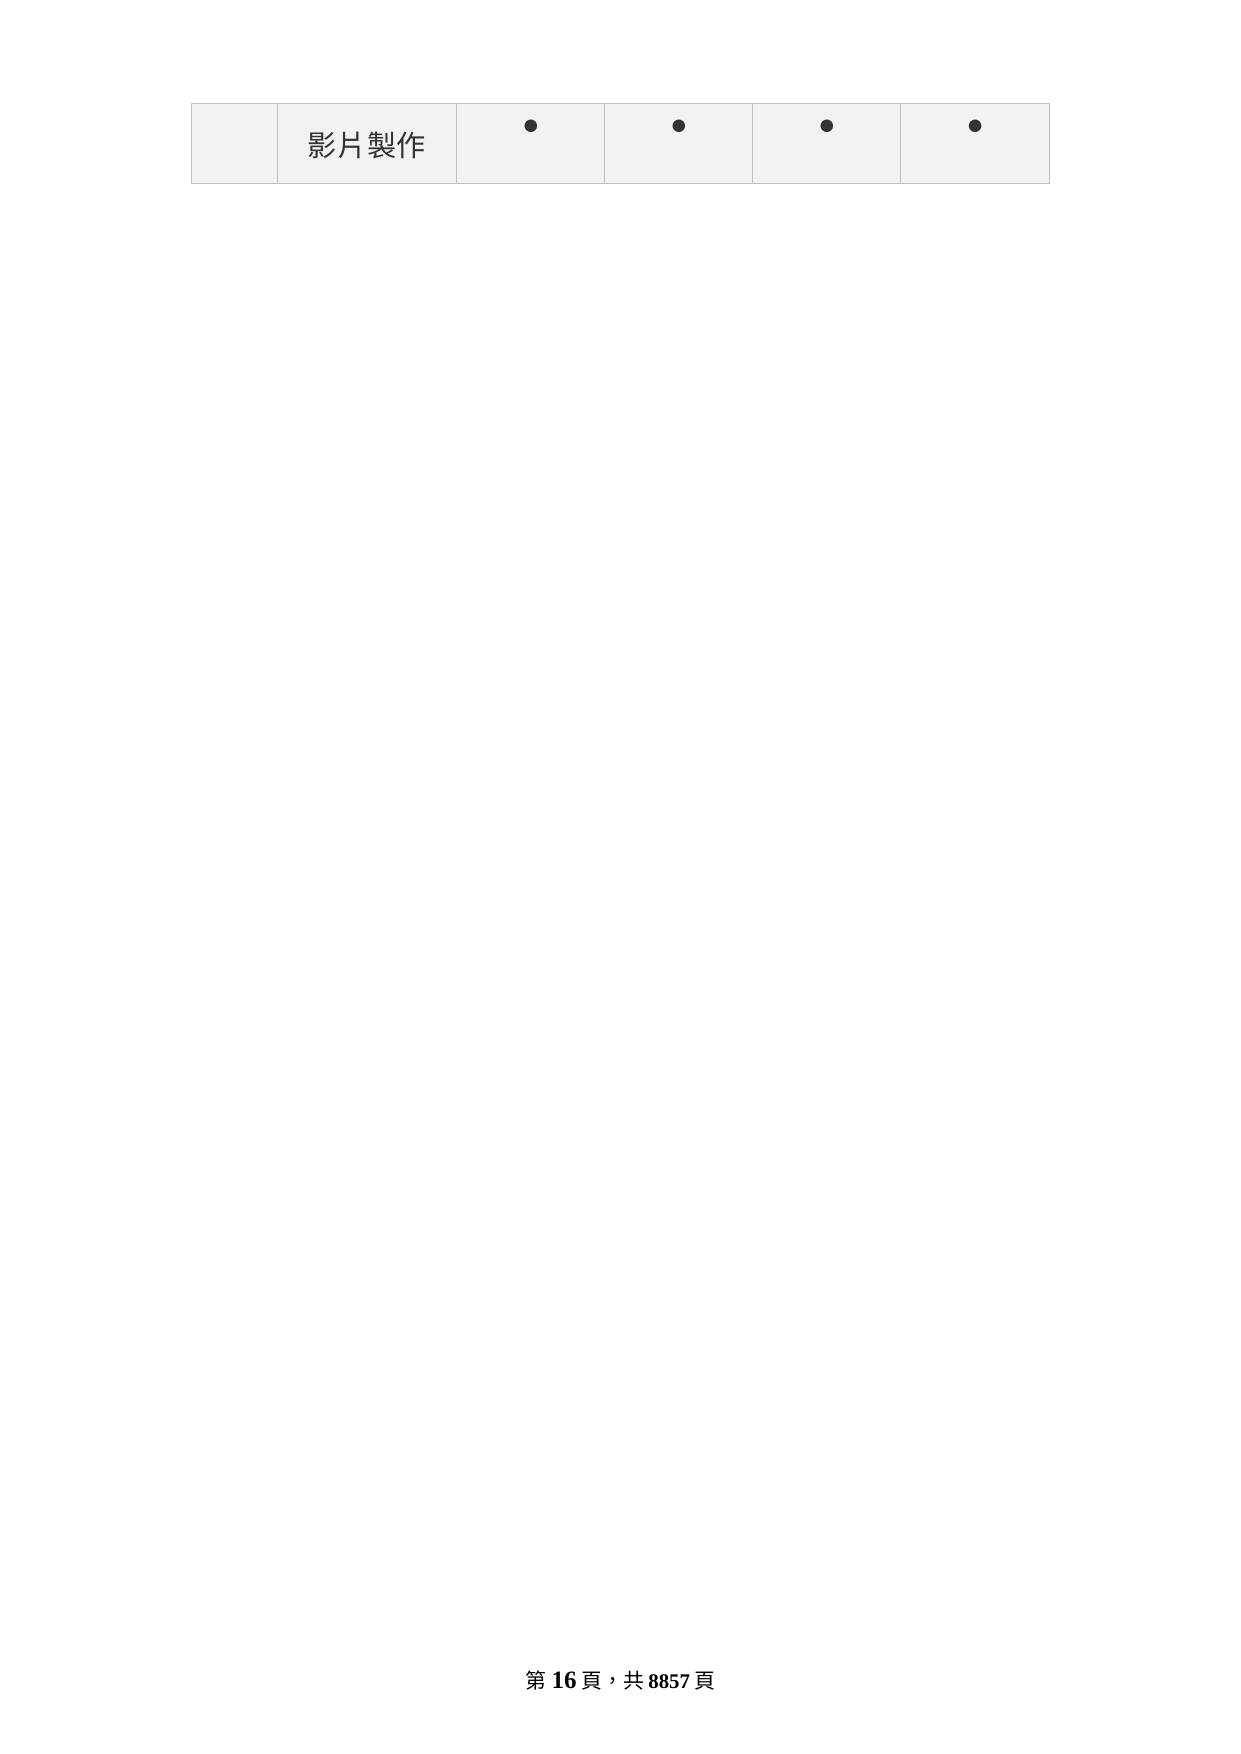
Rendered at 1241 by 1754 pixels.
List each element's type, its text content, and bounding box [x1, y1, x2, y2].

table_cell ● [605, 104, 752, 183]
table_cell 影片製作 [278, 104, 456, 183]
table_cell ● [457, 104, 604, 183]
table_cell ● [753, 104, 900, 183]
table_cell ● [901, 104, 1049, 183]
table_cell [192, 104, 277, 183]
